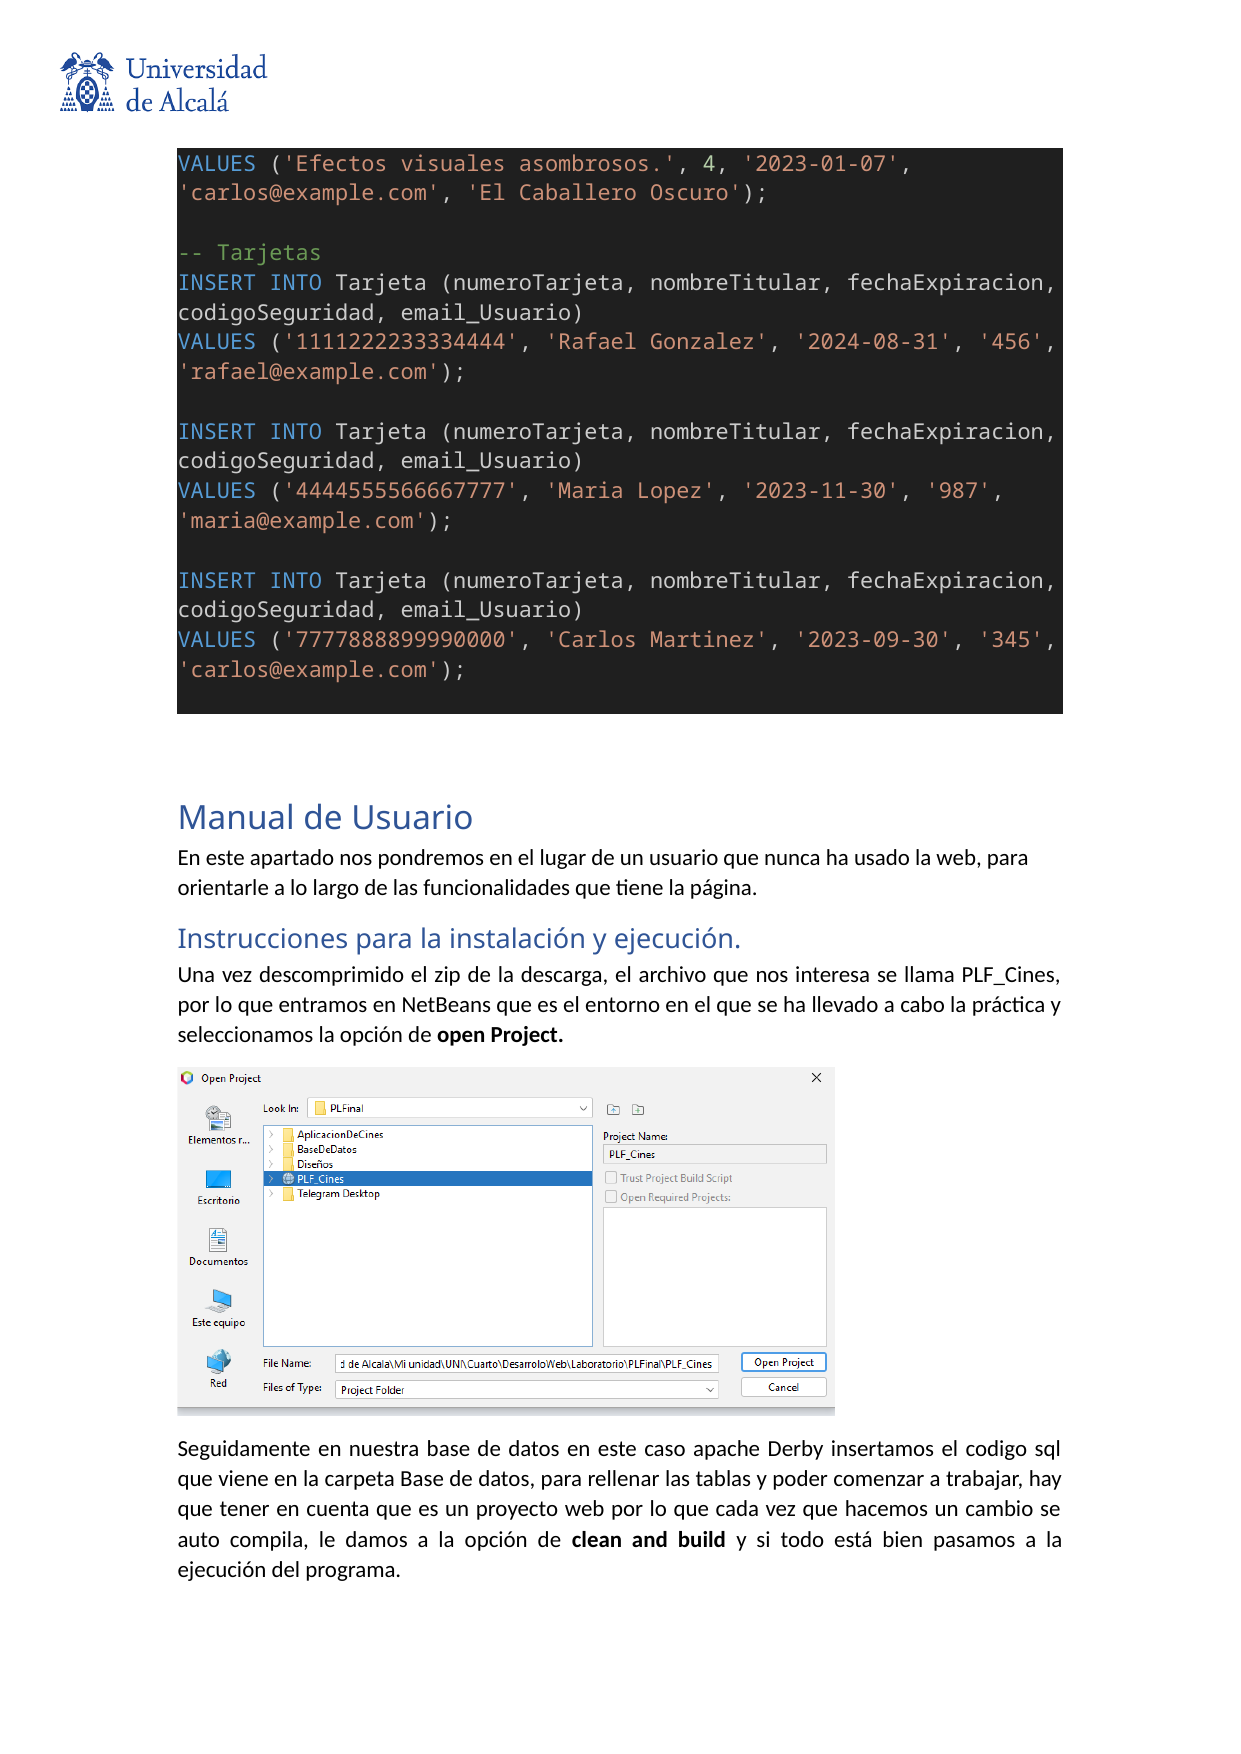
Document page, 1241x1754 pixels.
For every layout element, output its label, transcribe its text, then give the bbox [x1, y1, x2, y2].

subtitle Manual de Usuario [177, 794, 1063, 839]
text VALUES ('4444555566667777', 'Maria Lopez', '2023-11-30', '987', 'maria@example.com'); [177, 475, 1063, 535]
text -- Tarjetas [177, 237, 1063, 267]
text INSERT INTO Tarjeta (numeroTarjeta, nombreTitular, fechaExpiracion, codigoSeguridad, email_Usuario) [177, 267, 1063, 326]
text INSERT INTO Tarjeta (numeroTarjeta, nombreTitular, fechaExpiracion, codigoSeguridad, email_Usuario) [177, 565, 1063, 624]
picture [53, 45, 274, 119]
picture [177, 1067, 835, 1416]
text INSERT INTO Tarjeta (numeroTarjeta, nombreTitular, fechaExpiracion, codigoSeguridad, email_Usuario) [177, 416, 1063, 475]
text VALUES ('1111222233334444', 'Rafael Gonzalez', '2024-08-31', '456', 'rafael@example.com'); [177, 326, 1063, 386]
text Una vez descomprimido el zip de la descarga, el archivo que nos interesa se llama PLF_Cines, por lo que entramos en NetBeans que es el entorno en el que se ha llevado a cabo la práctica y seleccionamos la opción de open Project. [177, 960, 1063, 1048]
text En este apartado nos pondremos en el lugar de un usuario que nunca ha usado la web, para orientarle a lo largo de las funcionalidades que tiene la página. [177, 843, 1063, 901]
subtitle Instrucciones para la instalación y ejecución. [177, 920, 1063, 957]
text Seguidamente en nuestra base de datos en este caso apache Derby insertamos el codigo sql que viene en la carpeta Base de datos, para rellenar las tablas y poder comenzar a trabajar, hay que tener en cuenta que es un proyecto web por lo que cada vez que hacemos un cambio se auto compila, le damos a la opción de clean and build y si todo está bien pasamos a la ejecución del programa. [177, 1434, 1063, 1583]
text VALUES ('7777888899990000', 'Carlos Martinez', '2023-09-30', '345', 'carlos@example.com'); [177, 624, 1063, 684]
text VALUES ('Efectos visuales asombrosos.', 4, '2023-01-07', 'carlos@example.com', 'El Caballero Oscuro'); [177, 148, 1063, 207]
